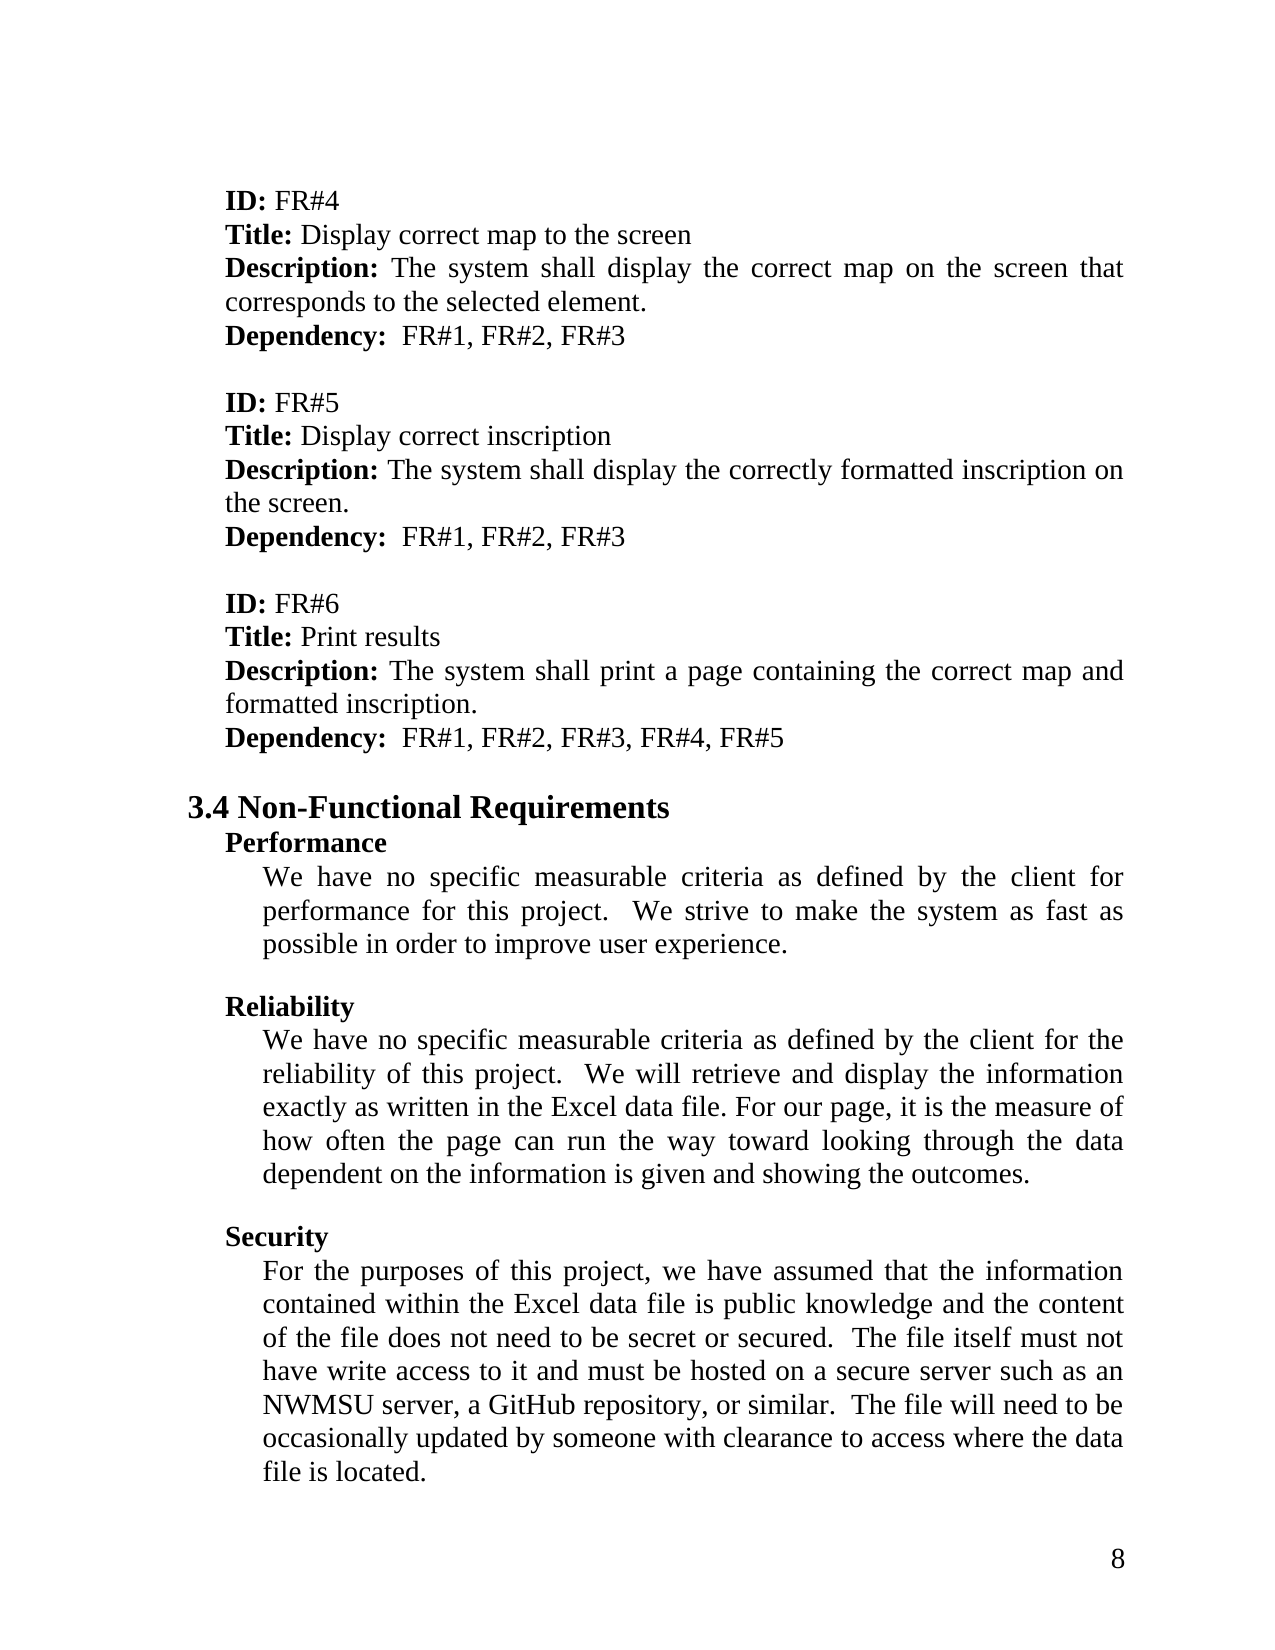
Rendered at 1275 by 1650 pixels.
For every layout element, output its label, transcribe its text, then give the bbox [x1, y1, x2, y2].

text Dependency: FR#1, FR#2, FR#3 [225, 519, 1125, 552]
text Description: The system shall display the correctly formatted inscription on the screen. [225, 452, 1125, 519]
text Security [225, 1219, 1125, 1253]
text Dependency: FR#1, FR#2, FR#3, FR#4, FR#5 [225, 720, 1125, 754]
text ID: FR#5 [225, 385, 1125, 418]
text Reliability [225, 989, 1125, 1022]
text Title: Display correct inscription [225, 418, 1125, 452]
text We have no specific measurable criteria as defined by the client for the reliability of this project. We will retrieve and display the information exactly as written in the Excel data file. For our page, it is the measure of how often the page can run the way toward looking through the data dependent on the information is given and showing the outcomes. [262, 1022, 1125, 1190]
text Dependency: FR#1, FR#2, FR#3 [225, 318, 1125, 351]
text ID: FR#6 [225, 586, 1125, 619]
text ID: FR#4 [225, 183, 1125, 217]
text We have no specific measurable criteria as defined by the client for performance for this project. We strive to make the system as fast as possible in order to improve user experience. [262, 859, 1125, 960]
text For the purposes of this project, we have assumed that the information contained within the Excel data file is public knowledge and the content of the file does not need to be secret or secured. The file itself must not have write access to it and must be hosted on a secure server such as an NWMSU server, a GitHub repository, or similar. The file will need to be occasionally updated by someone with clearance to access where the data file is located. [262, 1253, 1125, 1488]
text Performance [225, 826, 1125, 859]
text Title: Display correct map to the screen [225, 217, 1125, 251]
text Description: The system shall display the correct map on the screen that corresponds to the selected element. [225, 251, 1125, 318]
text Title: Print results [225, 619, 1125, 653]
subtitle 3.4 Non-Functional Requirements [187, 787, 1125, 826]
text Description: The system shall print a page containing the correct map and formatted inscription. [225, 653, 1125, 720]
